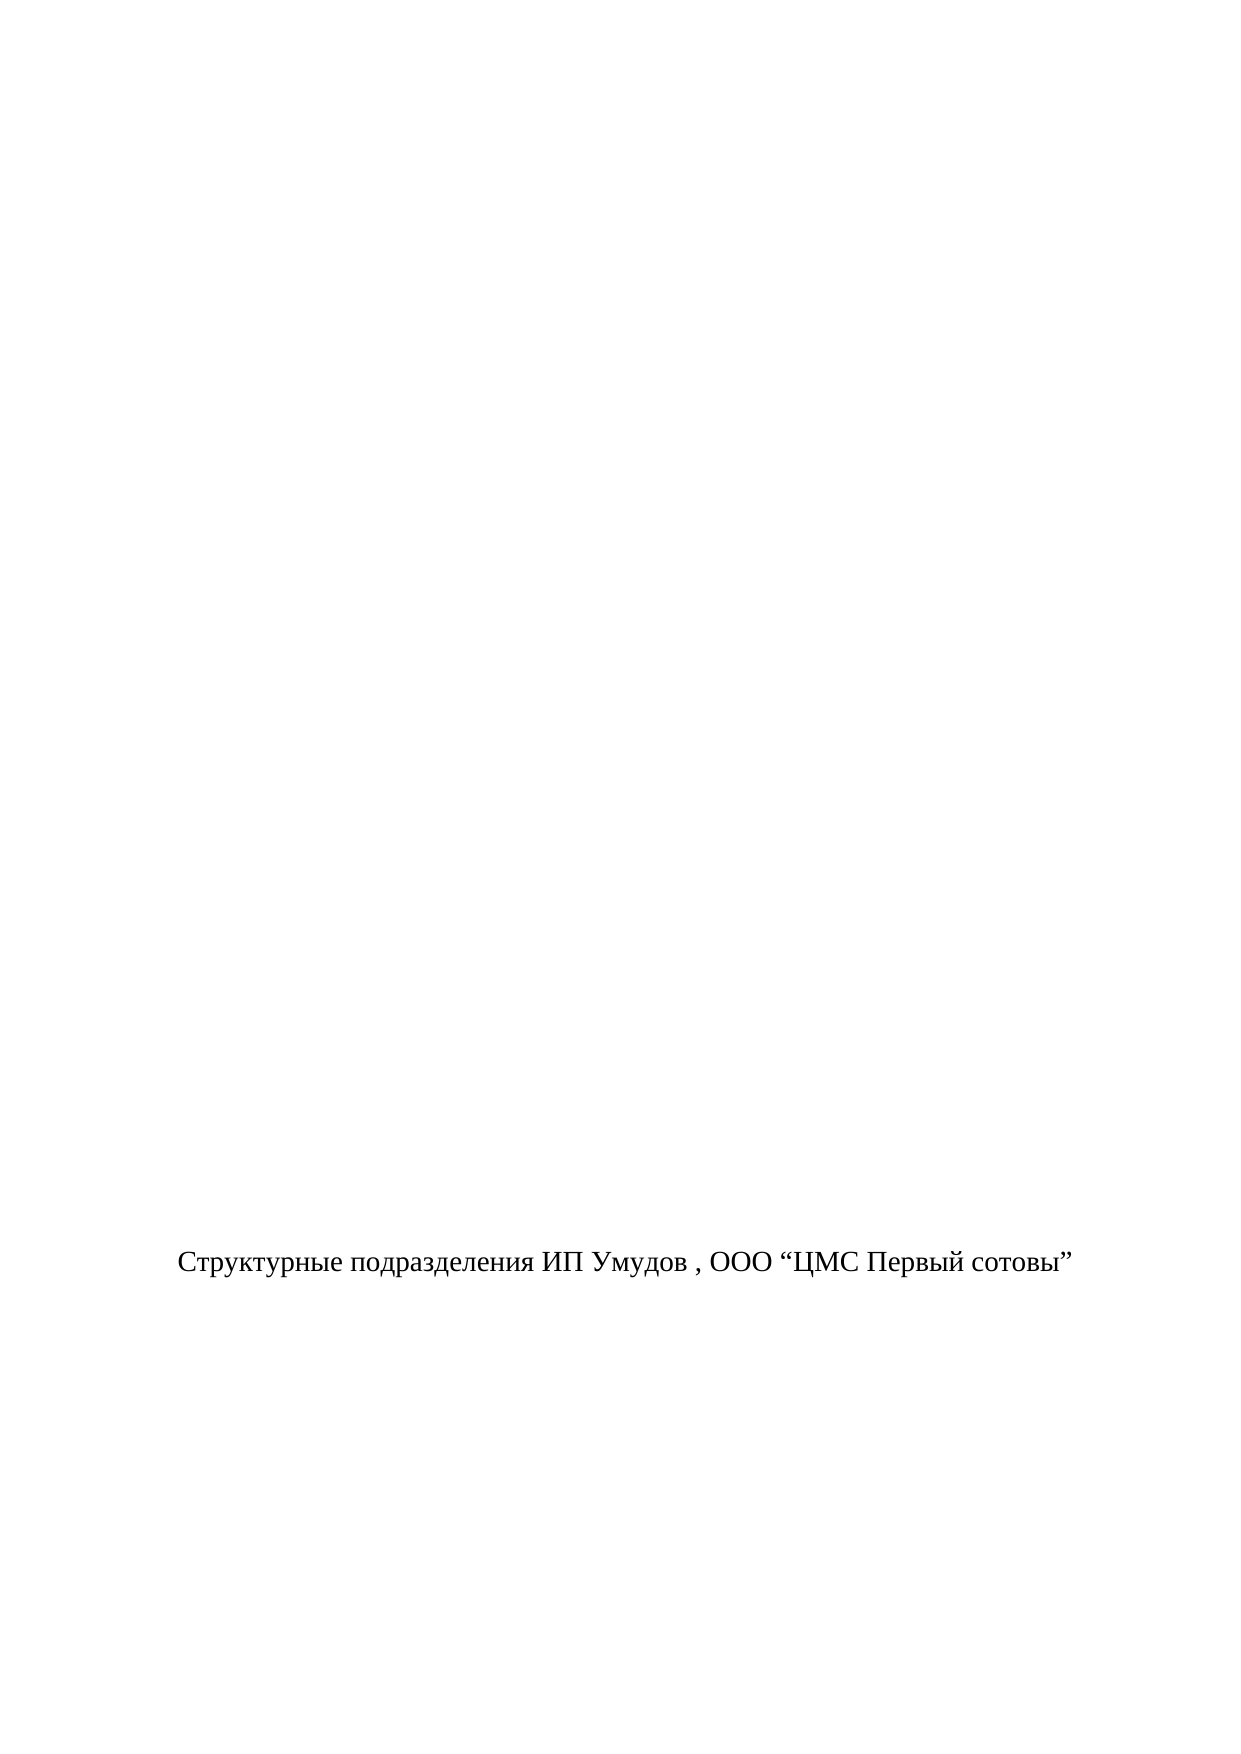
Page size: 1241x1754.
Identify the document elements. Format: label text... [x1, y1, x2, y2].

text Структурные подразделения ИП Умудов , ООО “ЦМС Первый сотовы” [177, 1244, 1152, 1278]
